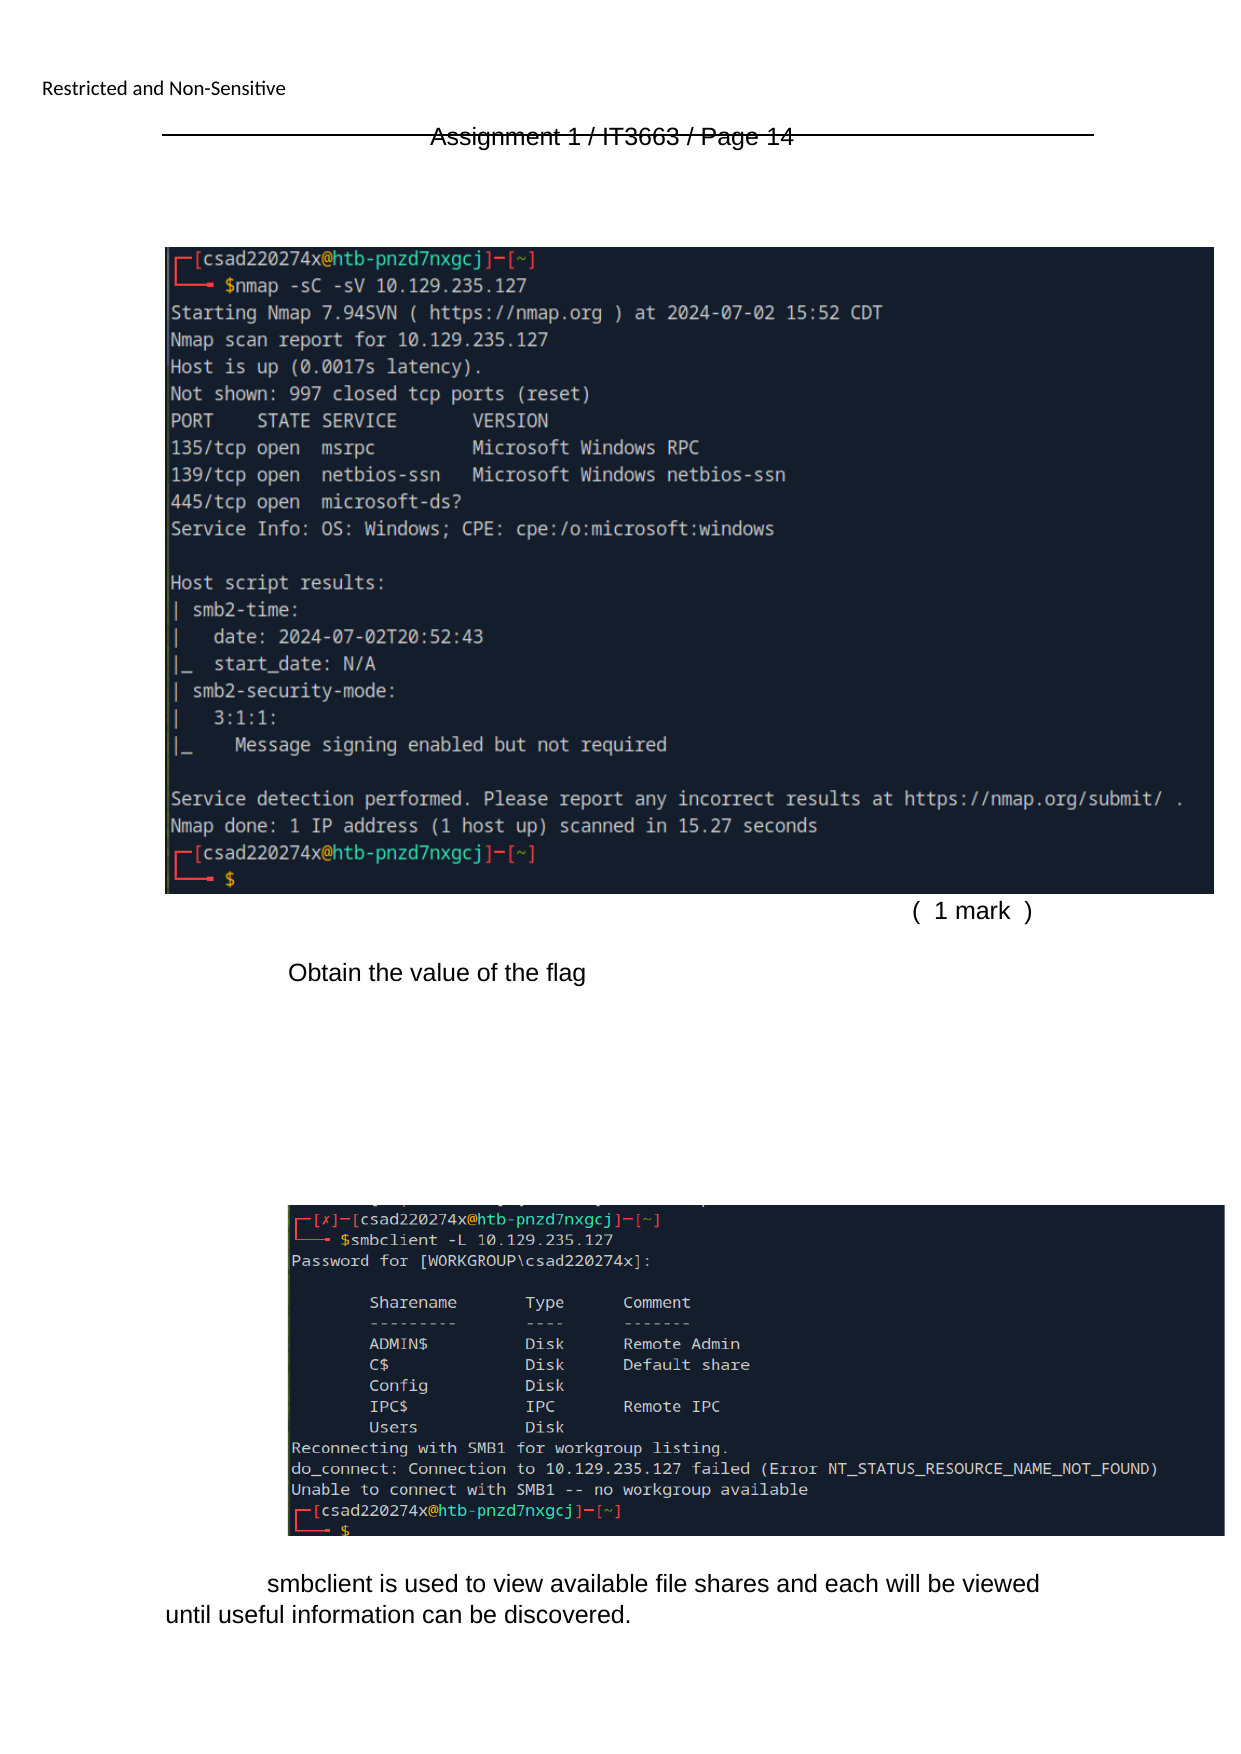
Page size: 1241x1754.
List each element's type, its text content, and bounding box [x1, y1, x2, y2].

text smbclient is used to view available file shares and each will be viewed until useful information can be discovered. [165, 1569, 1091, 1629]
picture [287, 1205, 1225, 1536]
text Obtain the value of the flag [164, 958, 1091, 987]
picture [165, 247, 1214, 894]
text ( 1 mark ) [42, 896, 1091, 925]
